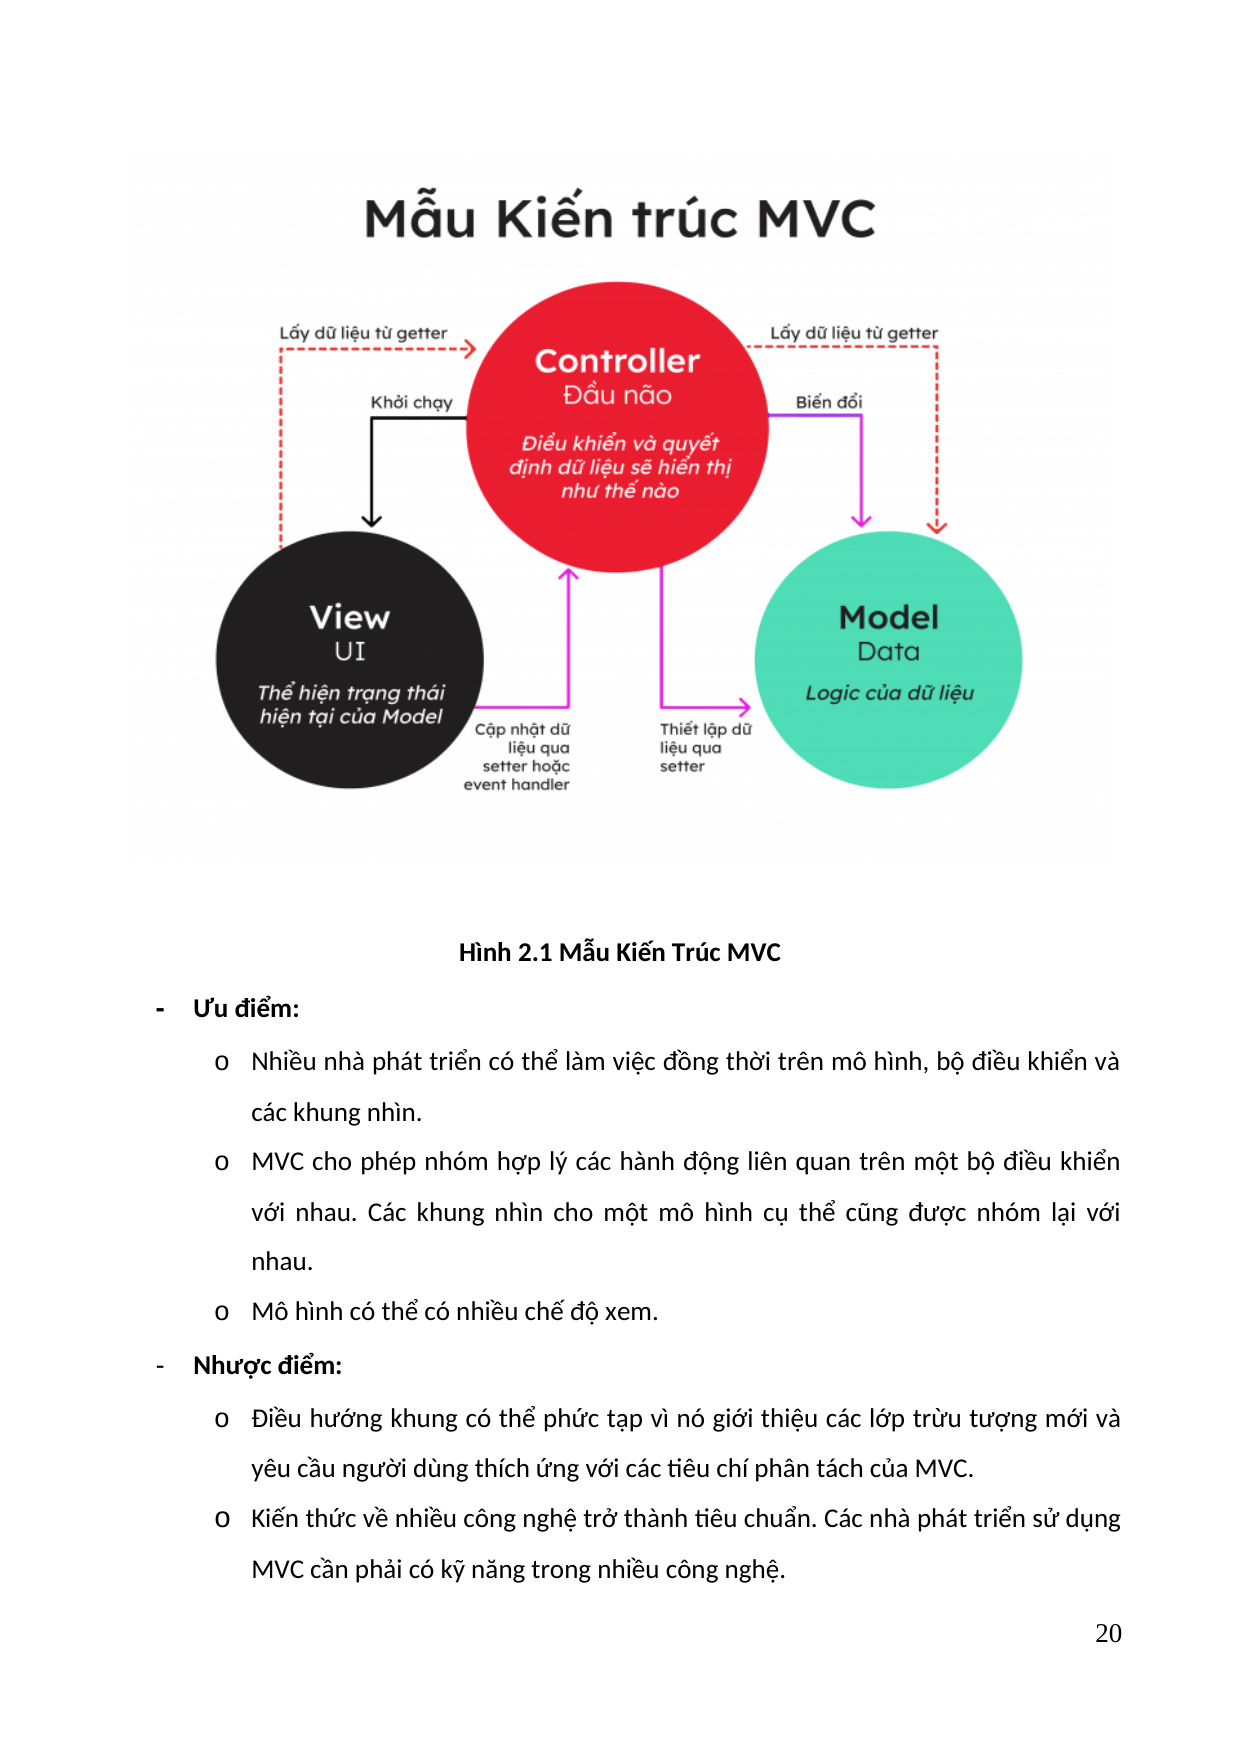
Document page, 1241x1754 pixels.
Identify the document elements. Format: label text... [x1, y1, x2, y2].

text Hình 2.1 Mẫu Kiến Trúc MVC [118, 935, 1122, 968]
list Mô hình có thể có nhiều chế độ xem. [213, 1294, 1122, 1328]
list Điều hướng khung có thể phức tạp vì nó giới thiệu các lớp trừu tượng mới và yêu cầu người dùng thích ứng với các tiêu chí phân tách của MVC. [213, 1401, 1122, 1485]
list Nhiều nhà phát triển có thể làm việc đồng thời trên mô hình, bộ điều khiển và các khung nhìn. [213, 1044, 1122, 1128]
list Nhược điểm: [156, 1346, 1122, 1382]
picture [124, 147, 1115, 869]
list Kiến thức về nhiều công nghệ trở thành tiêu chuẩn. Các nhà phát triển sử dụng MVC cần phải có kỹ năng trong nhiều công nghệ. [213, 1501, 1122, 1586]
list Ưu điểm: [156, 988, 1122, 1025]
list MVC cho phép nhóm hợp lý các hành động liên quan trên một bộ điều khiển với nhau. Các khung nhìn cho một mô hình cụ thể cũng được nhóm lại với nhau. [213, 1144, 1122, 1277]
